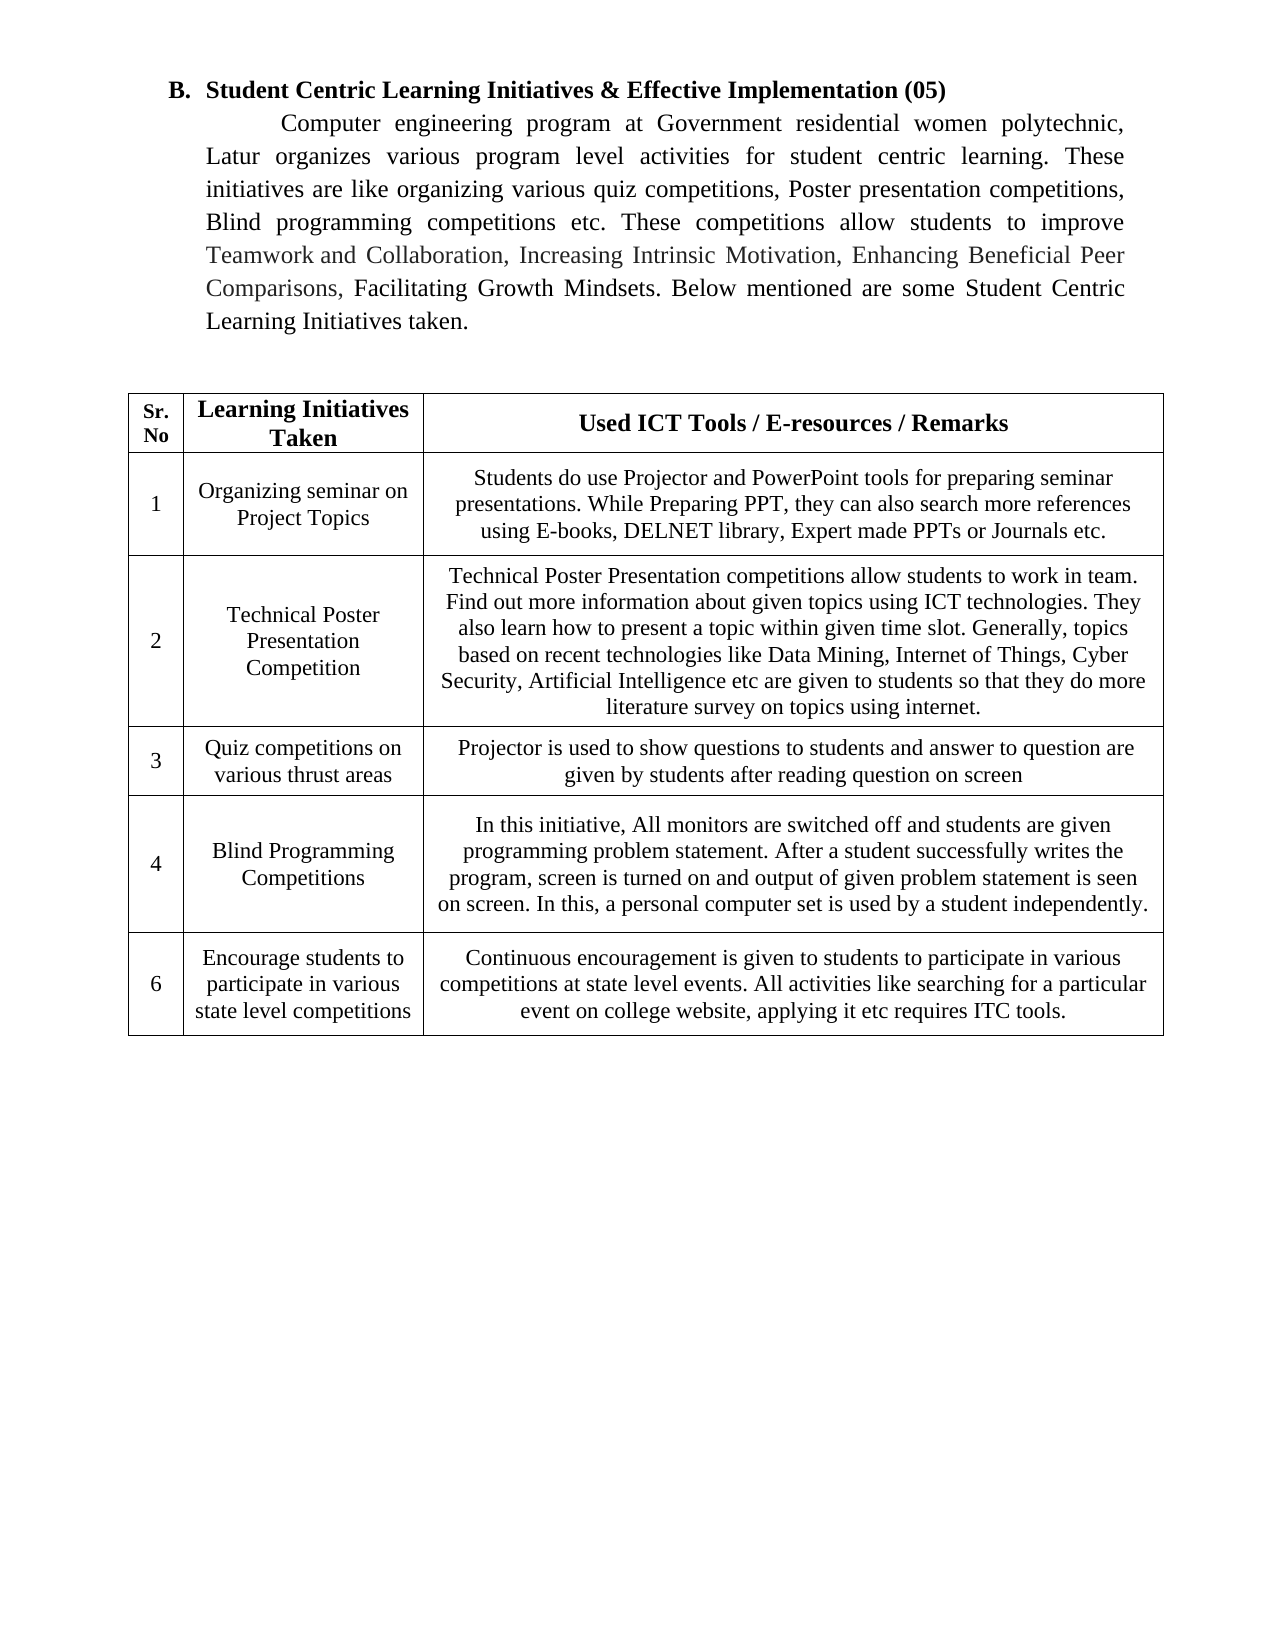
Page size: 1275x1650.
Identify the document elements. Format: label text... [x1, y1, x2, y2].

table_cell 6 [129, 933, 183, 1035]
table_cell Projector is used to show questions to students and answer to question are given by students after reading question on screen [424, 727, 1163, 794]
list Computer engineering program at Government residential women polytechnic, Latur organizes various program level activities for student centric learning. These initiatives are like organizing various quiz competitions, Poster presentation competitions, Blind programming competitions etc. These competitions allow students to improve Teamwork and Collaboration, Increasing Intrinsic Motivation, Enhancing Beneficial Peer Comparisons, Facilitating Growth Mindsets. Below mentioned are some Student Centric Learning Initiatives taken. [206, 108, 1125, 240]
table_header Used ICT Tools / E-resources / Remarks [424, 394, 1163, 452]
table_cell Technical Poster Presentation Competition [184, 556, 423, 726]
table_cell Continuous encouragement is given to students to participate in various competitions at state level events. All activities like searching for a particular event on college website, applying it etc requires ITC tools. [424, 933, 1163, 1035]
list Student Centric Learning Initiatives & Effective Implementation (05) [168, 75, 1125, 104]
table_cell Students do use Projector and PowerPoint tools for preparing seminar presentations. While Preparing PPT, they can also search more references using E-books, DELNET library, Expert made PPTs or Journals etc. [424, 453, 1163, 554]
table_cell Organizing seminar on Project Topics [184, 453, 423, 554]
table_header Learning Initiatives Taken [184, 394, 423, 452]
table_cell 2 [129, 556, 183, 726]
table_cell Encourage students to participate in various state level competitions [184, 933, 423, 1035]
table_cell In this initiative, All monitors are switched off and students are given programming problem statement. After a student successfully writes the program, screen is turned on and output of given problem statement is seen on screen. In this, a personal computer set is used by a student independently. [424, 796, 1163, 932]
list Computer engineering program at Government residential women polytechnic, Latur organizes various program level activities for student centric learning. These initiatives are like organizing various quiz competitions, Poster presentation competitions, Blind programming competitions etc. These competitions allow students to improve Teamwork and Collaboration, Increasing Intrinsic Motivation, Enhancing Beneficial Peer Comparisons, Facilitating Growth Mindsets. Below mentioned are some Student Centric Learning Initiatives taken. [206, 269, 1125, 335]
table_cell 4 [129, 796, 183, 932]
table_cell Quiz competitions on various thrust areas [184, 727, 423, 794]
table_cell 3 [129, 727, 183, 794]
table_header Sr. No [129, 394, 183, 452]
table_cell Technical Poster Presentation competitions allow students to work in team. Find out more information about given topics using ICT technologies. They also learn how to present a topic within given time slot. Generally, topics based on recent technologies like Data Mining, Internet of Things, Cyber Security, Artificial Intelligence etc are given to students so that they do more literature survey on topics using internet. [424, 556, 1163, 726]
table_cell 1 [129, 453, 183, 554]
table_cell Blind Programming Competitions [184, 796, 423, 932]
